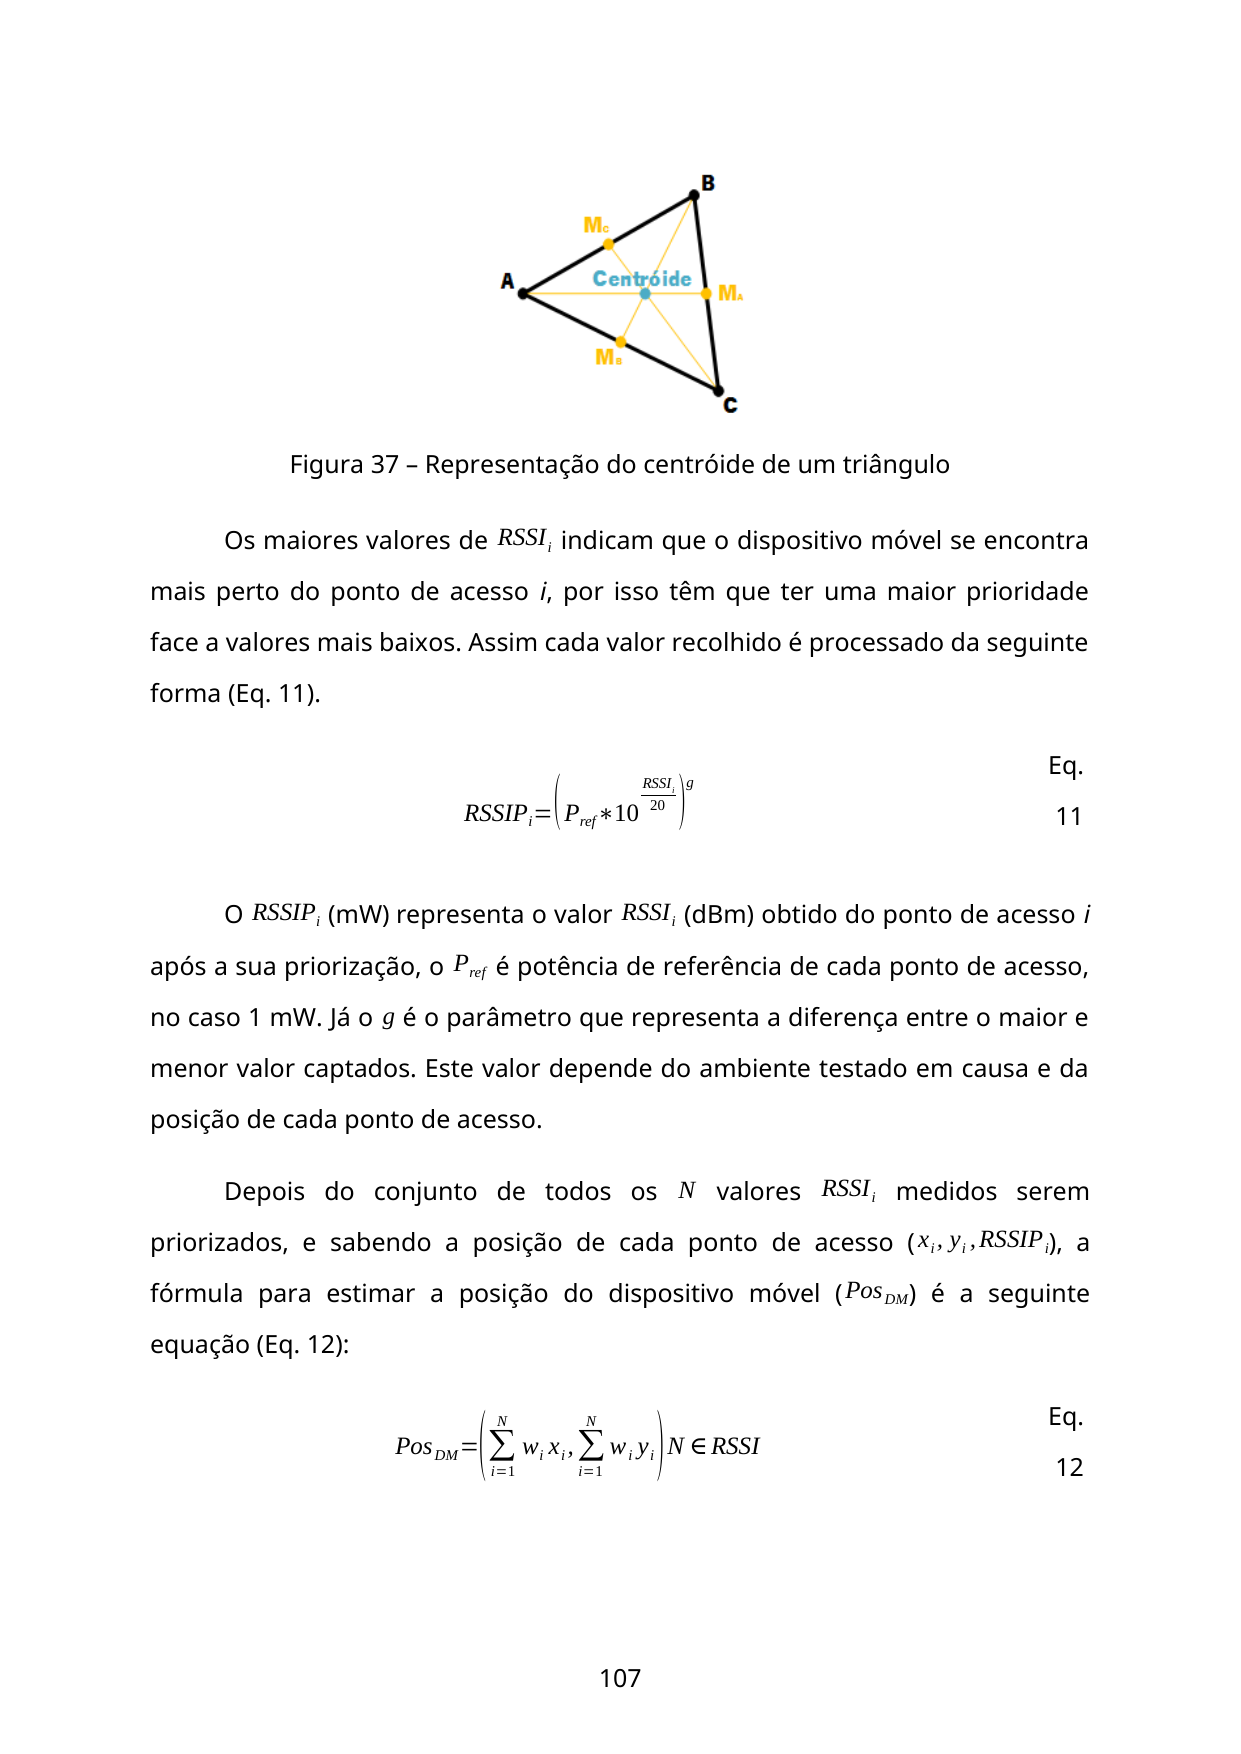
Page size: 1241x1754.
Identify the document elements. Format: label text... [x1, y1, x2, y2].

table_header Eq. 11 [1006, 748, 1095, 872]
text Figura 37 – Representação do centróide de um triângulo [150, 447, 1090, 481]
table_header [150, 1398, 1006, 1522]
picture [488, 162, 752, 430]
table_header Eq. 12 [1006, 1398, 1095, 1522]
table_header [150, 748, 1006, 872]
text Os maiores valores de indicam que o dispositivo móvel se encontra mais perto do ponto de acesso i, por isso têm que ter uma maior prioridade face a valores mais baixos. Assim cada valor recolhido é processado da seguinte forma (Eq. 11). [150, 523, 1090, 710]
text O (mW) representa o valor (dBm) obtido do ponto de acesso i após a sua priorização, o é potência de referência de cada ponto de acesso, no caso 1 mW. Já o é o parâmetro que representa a diferença entre o maior e menor valor captados. Este valor depende do ambiente testado em causa e da posição de cada ponto de acesso. [150, 897, 1090, 1135]
text Depois do conjunto de todos os valores medidos serem priorizados, e sabendo a posição de cada ponto de acesso (), a fórmula para estimar a posição do dispositivo móvel () é a seguinte equação (Eq. 12): [150, 1173, 1090, 1360]
